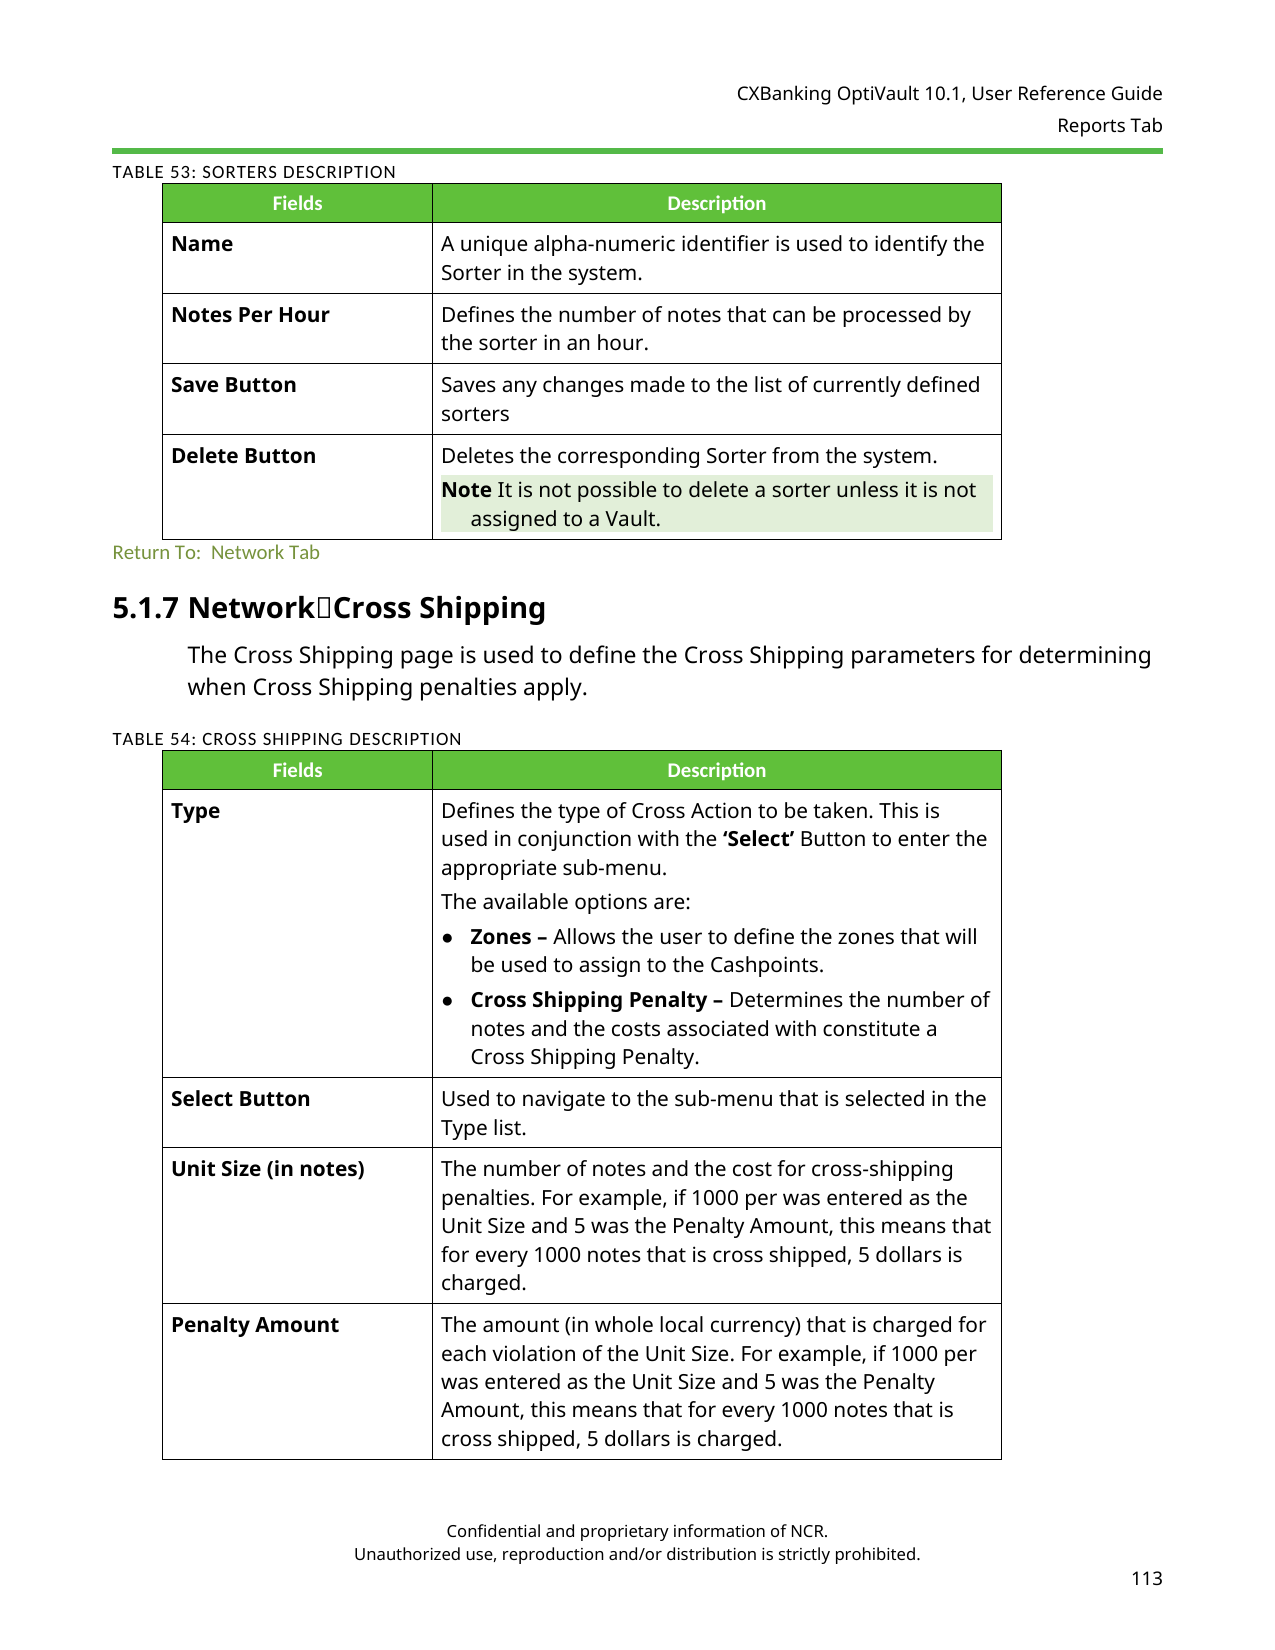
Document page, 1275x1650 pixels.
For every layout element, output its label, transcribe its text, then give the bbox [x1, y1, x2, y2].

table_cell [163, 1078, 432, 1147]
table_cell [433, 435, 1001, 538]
text The Cross Shipping page is used to define the Cross Shipping parameters for determining when Cross Shipping penalties apply. [187, 639, 1163, 702]
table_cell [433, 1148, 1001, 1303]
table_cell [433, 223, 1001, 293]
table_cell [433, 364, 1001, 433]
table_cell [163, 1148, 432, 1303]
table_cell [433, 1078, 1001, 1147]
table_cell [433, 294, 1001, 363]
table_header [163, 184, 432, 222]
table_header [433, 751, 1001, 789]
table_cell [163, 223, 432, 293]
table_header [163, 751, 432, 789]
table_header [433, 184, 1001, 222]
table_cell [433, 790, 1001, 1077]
text Return To: Network Tab [112, 539, 1163, 565]
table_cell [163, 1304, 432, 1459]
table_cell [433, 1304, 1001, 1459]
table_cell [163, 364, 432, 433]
subtitle NetworkCross Shipping [112, 587, 1163, 627]
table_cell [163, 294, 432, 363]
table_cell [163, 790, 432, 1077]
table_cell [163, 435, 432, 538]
